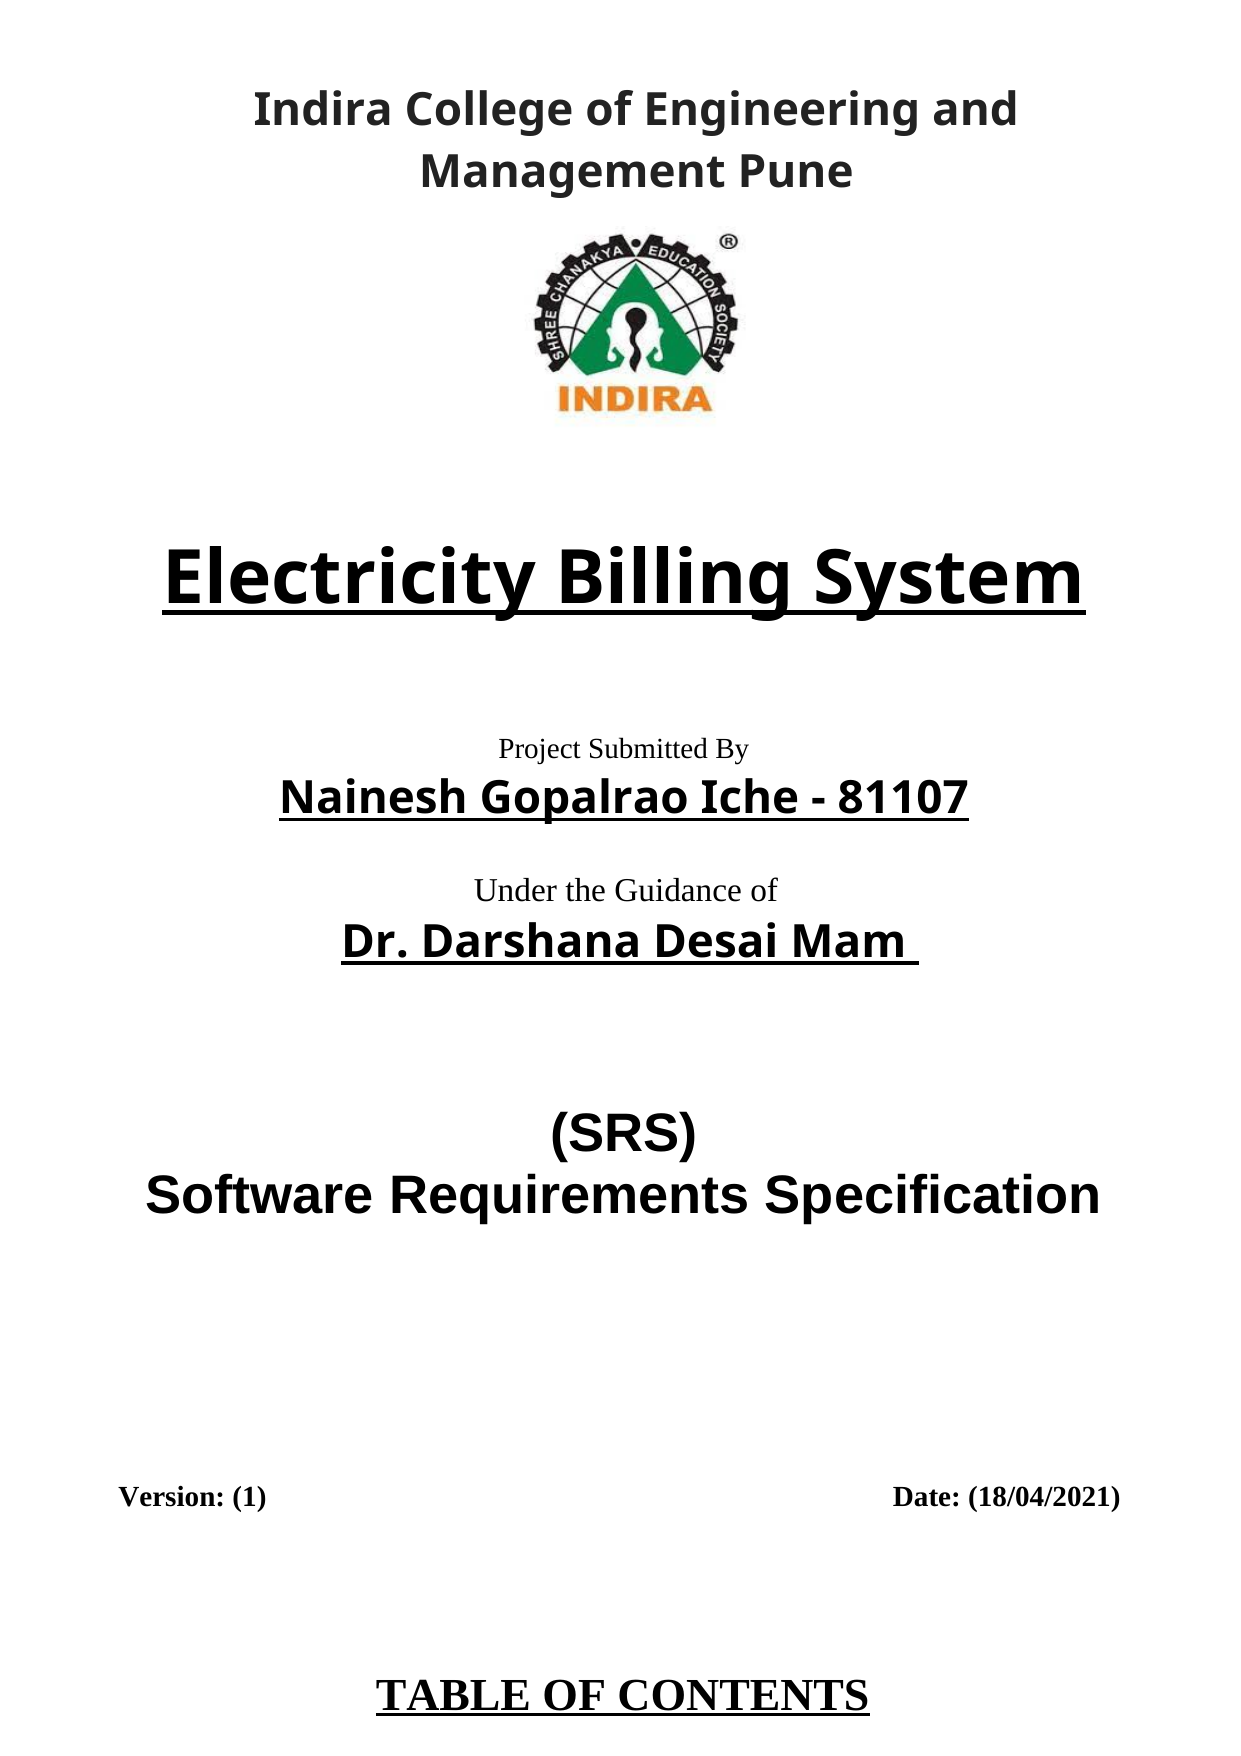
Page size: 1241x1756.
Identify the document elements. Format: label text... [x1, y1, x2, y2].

picture [495, 201, 777, 445]
text Under the Guidance of [118, 870, 1133, 909]
text Project Submitted By [118, 731, 1129, 765]
text (SRS) [118, 1101, 1129, 1163]
text Nainesh Gopalrao Iche - 81107 [118, 765, 1129, 827]
text Indira College of Engineering and Management Pune [143, 76, 1129, 201]
text Electricity Billing System [118, 524, 1129, 626]
text TABLE OF CONTENTS [118, 1669, 1127, 1721]
text Version: (1) Date: (18/04/2021) [118, 1479, 1129, 1513]
text Dr. Darshana Desai Mam [118, 909, 1129, 971]
text Software Requirements Specification [118, 1163, 1129, 1225]
